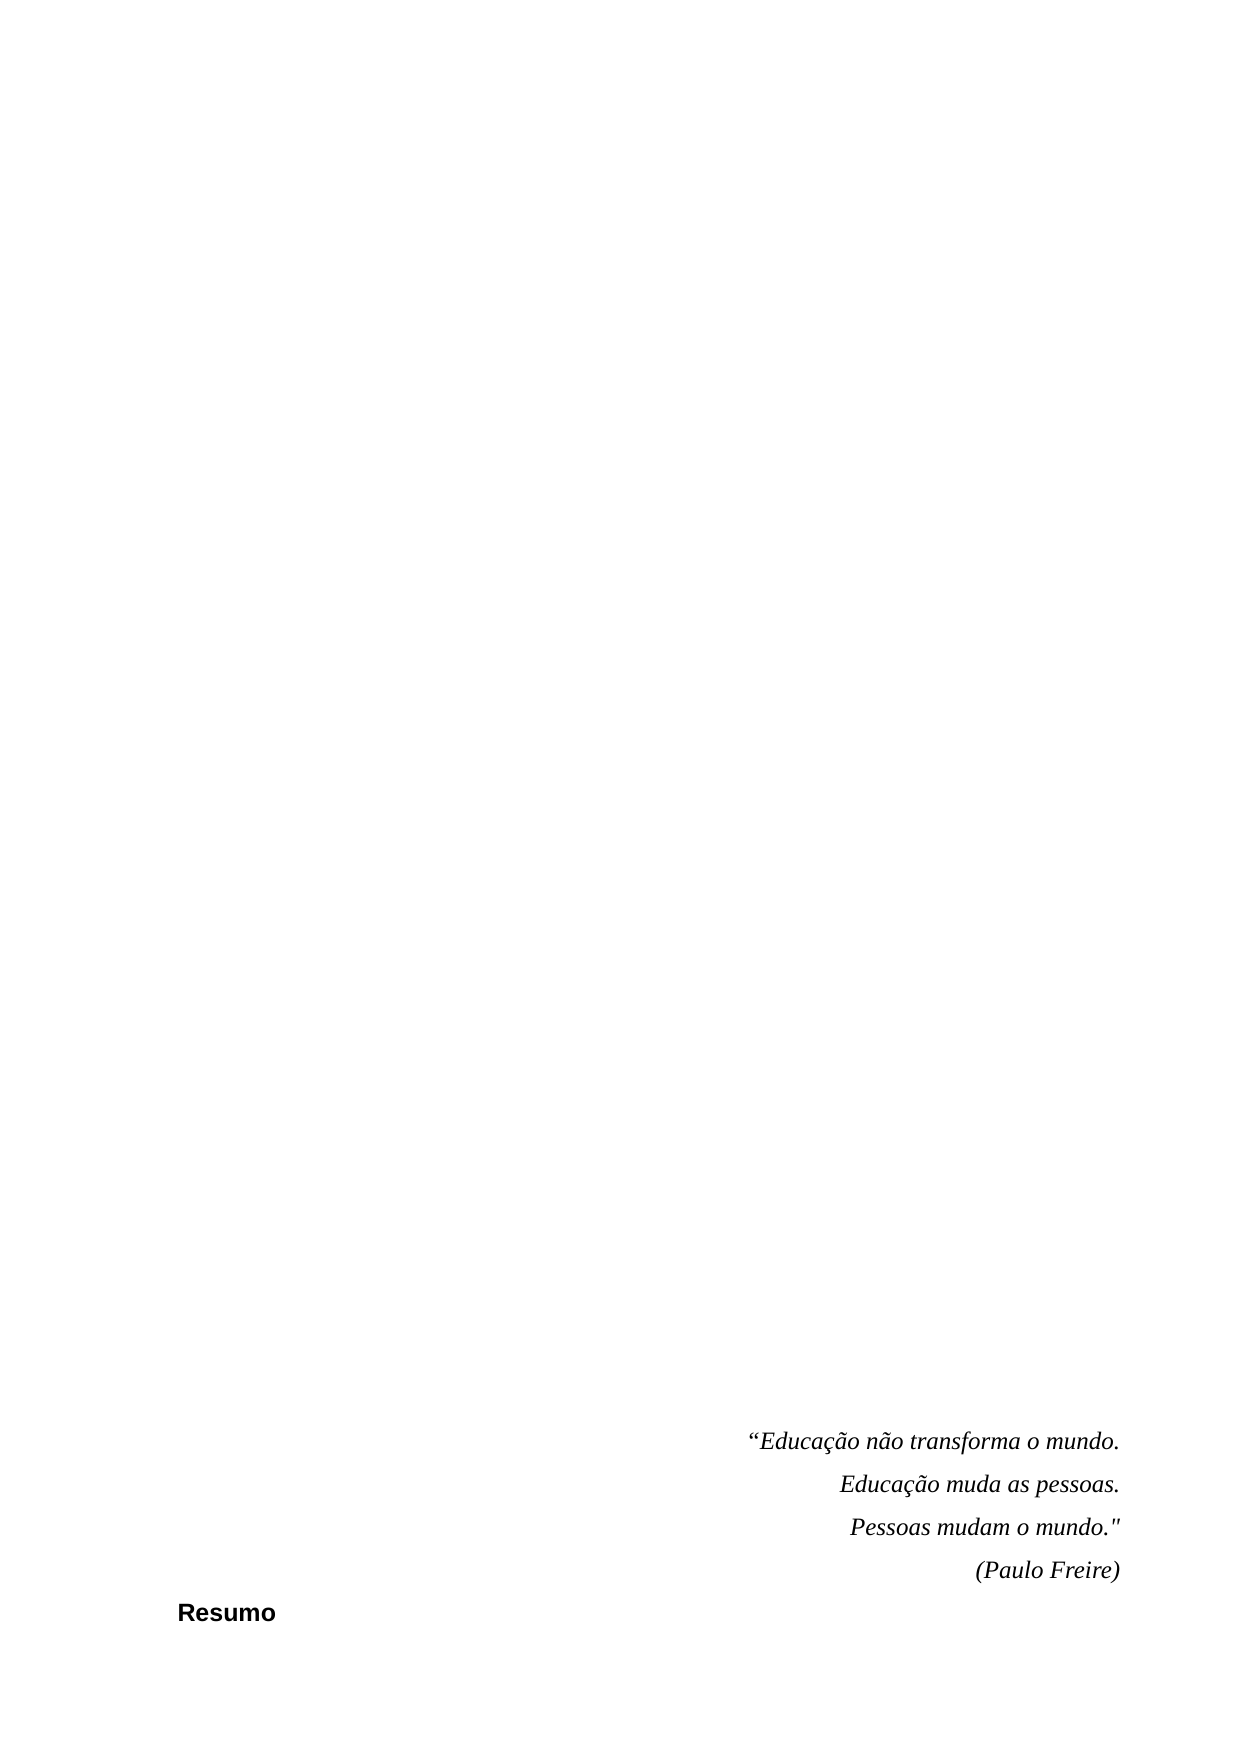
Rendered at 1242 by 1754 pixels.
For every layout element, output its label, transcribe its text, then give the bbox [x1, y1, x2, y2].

text (Paulo Freire) [620, 1555, 1122, 1584]
text Educação muda as pessoas. [620, 1469, 1122, 1498]
text Resumo [177, 1598, 1123, 1627]
text Pessoas mudam o mundo." [620, 1512, 1122, 1541]
text “Educação não transforma o mundo. [620, 1426, 1122, 1455]
